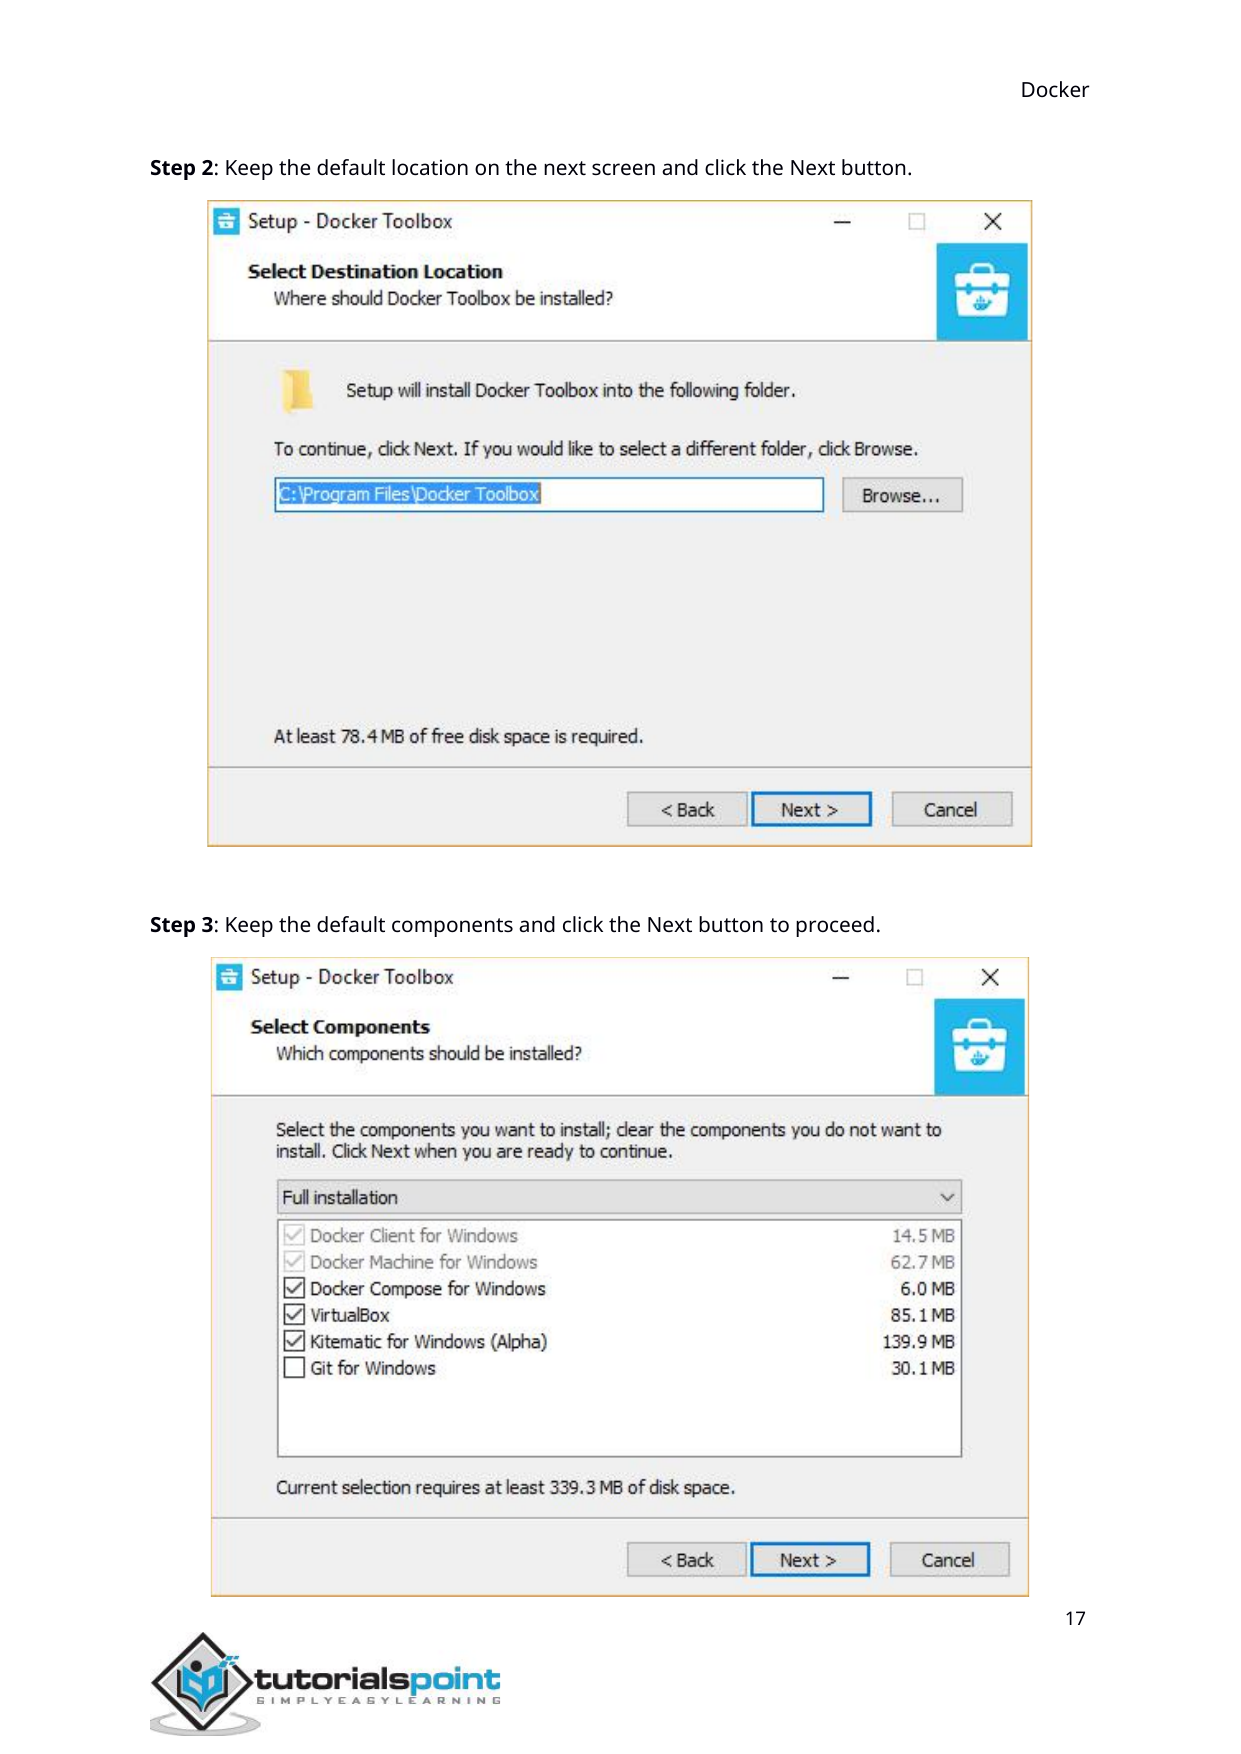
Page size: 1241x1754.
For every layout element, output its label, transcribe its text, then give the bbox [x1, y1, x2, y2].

text Step 3: Keep the default components and click the Next button to proceed. [150, 910, 1090, 938]
picture [210, 957, 1030, 1597]
picture [150, 1632, 501, 1736]
picture [207, 200, 1033, 847]
text Step 2: Keep the default location on the next screen and click the Next button. [150, 153, 1090, 181]
text Docker [150, 75, 1089, 103]
text 17 [1064, 1605, 1090, 1631]
